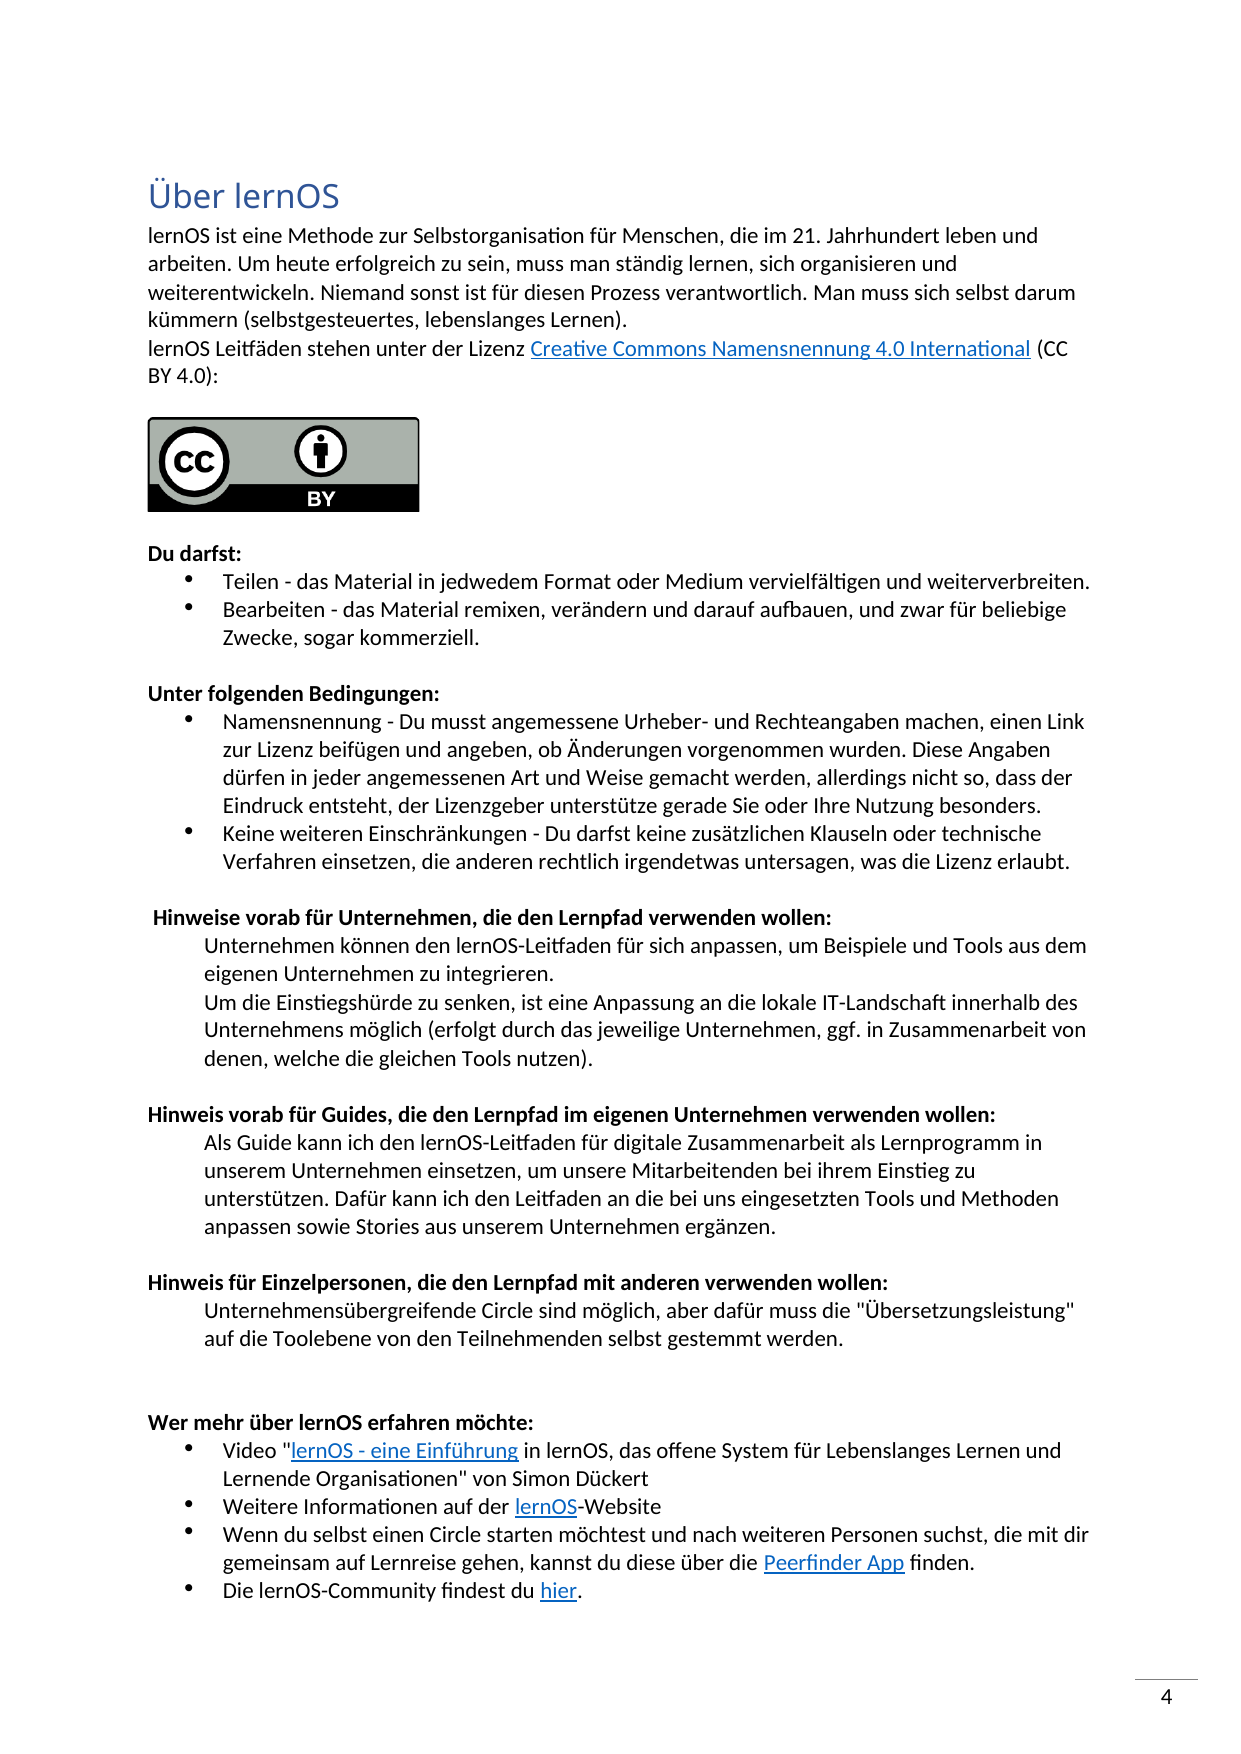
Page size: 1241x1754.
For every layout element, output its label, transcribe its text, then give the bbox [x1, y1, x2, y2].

list Weitere Informationen auf der lernOS-Website [185, 1492, 1093, 1520]
text lernOS Leitfäden stehen unter der Lizenz Creative Commons Namensnennung 4.0 International (CC BY 4.0): [148, 334, 1093, 390]
text Hinweise vorab für Unternehmen, die den Lernpfad verwenden wollen: [148, 903, 1093, 932]
list Bearbeiten - das Material remixen, verändern und darauf aufbauen, und zwar für beliebige Zwecke, sogar kommerziell. [185, 595, 1093, 651]
list Namensnennung - Du musst angemessene Urheber- und Rechteangaben machen, einen Link zur Lizenz beifügen und angeben, ob Änderungen vorgenommen wurden. Diese Angaben dürfen in jeder angemessenen Art und Weise gemacht werden, allerdings nicht so, dass der Eindruck entsteht, der Lizenzgeber unterstütze gerade Sie oder Ihre Nutzung besonders. [185, 707, 1093, 819]
text Hinweis vorab für Guides, die den Lernpfad im eigenen Unternehmen verwenden wollen: [148, 1100, 1093, 1128]
list Teilen - das Material in jedwedem Format oder Medium vervielfältigen und weiterverbreiten. [185, 567, 1093, 595]
text Unternehmen können den lernOS-Leitfaden für sich anpassen, um Beispiele und Tools aus dem eigenen Unternehmen zu integrieren. [204, 932, 1093, 988]
list Wenn du selbst einen Circle starten möchtest und nach weiteren Personen suchst, die mit dir gemeinsam auf Lernreise gehen, kannst du diese über die Peerfinder App finden. [185, 1520, 1093, 1576]
list Die lernOS-Community findest du hier. [185, 1576, 1093, 1604]
text Unternehmensübergreifende Circle sind möglich, aber dafür muss die "Übersetzungsleistung" auf die Toolebene von den Teilnehmenden selbst gestemmt werden. [204, 1296, 1093, 1352]
list Video "lernOS - eine Einführung in lernOS, das offene System für Lebenslanges Lernen und Lernende Organisationen" von Simon Dückert [185, 1436, 1093, 1492]
text lernOS ist eine Methode zur Selbstorganisation für Menschen, die im 21. Jahrhundert leben und arbeiten. Um heute erfolgreich zu sein, muss man ständig lernen, sich organisieren und weiterentwickeln. Niemand sonst ist für diesen Prozess verantwortlich. Man muss sich selbst darum kümmern (selbstgesteuertes, lebenslanges Lernen). [148, 222, 1093, 334]
text Du darfst: [148, 539, 1093, 567]
text Unter folgenden Bedingungen: [148, 679, 1093, 707]
text Wer mehr über lernOS erfahren möchte: [148, 1408, 1093, 1436]
text Als Guide kann ich den lernOS-Leitfaden für digitale Zusammenarbeit als Lernprogramm in unserem Unternehmen einsetzen, um unsere Mitarbeitenden bei ihrem Einstieg zu unterstützen. Dafür kann ich den Leitfaden an die bei uns eingesetzten Tools und Methoden anpassen sowie Stories aus unserem Unternehmen ergänzen. [204, 1128, 1093, 1240]
text Um die Einstiegshürde zu senken, ist eine Anpassung an die lokale IT-Landschaft innerhalb des Unternehmens möglich (erfolgt durch das jeweilige Unternehmen, ggf. in Zusammenarbeit von denen, welche die gleichen Tools nutzen). [204, 988, 1093, 1072]
text Hinweis für Einzelpersonen, die den Lernpfad mit anderen verwenden wollen: [148, 1268, 1093, 1296]
list Keine weiteren Einschränkungen - Du darfst keine zusätzlichen Klauseln oder technische Verfahren einsetzen, die anderen rechtlich irgendetwas untersagen, was die Lizenz erlaubt. [185, 819, 1093, 876]
picture [147, 417, 420, 512]
subtitle Über lernOS [148, 173, 1093, 218]
